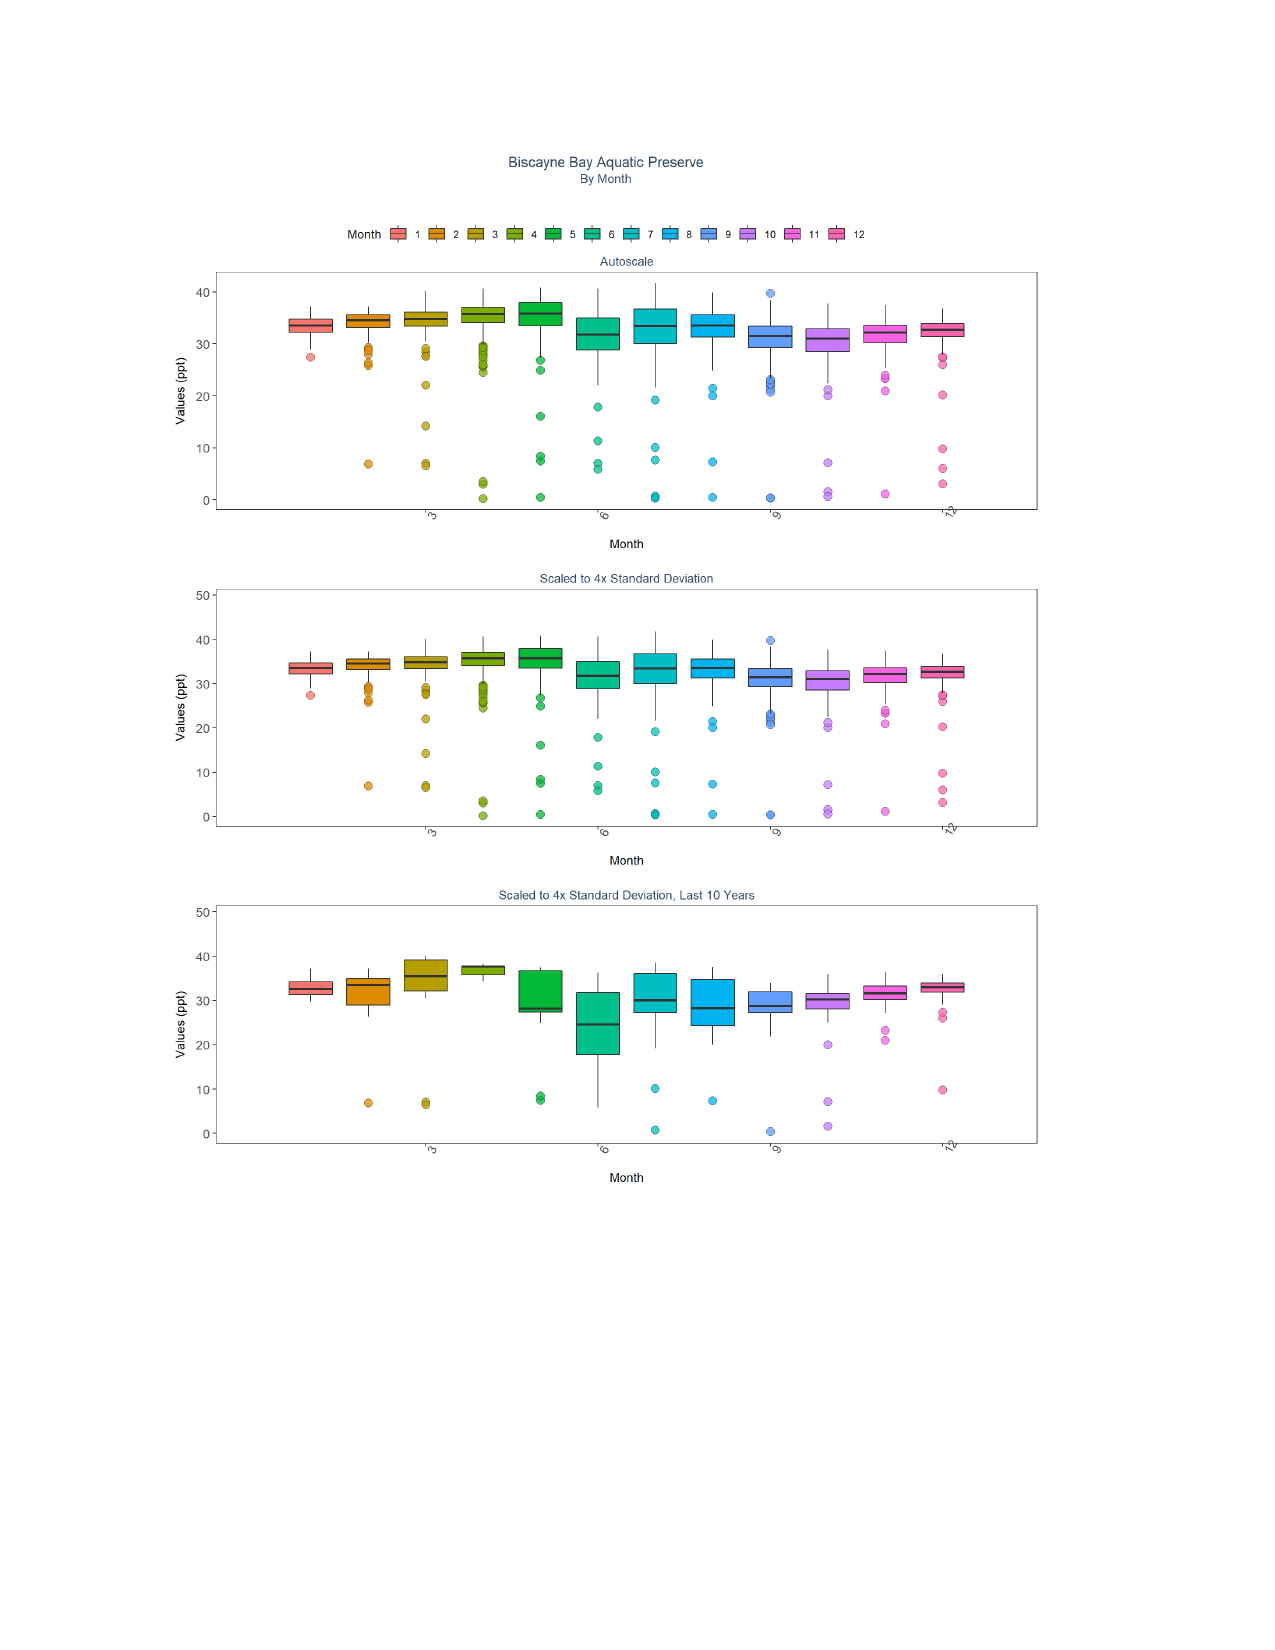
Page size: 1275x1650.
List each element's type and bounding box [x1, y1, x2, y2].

picture [168, 150, 1044, 1200]
